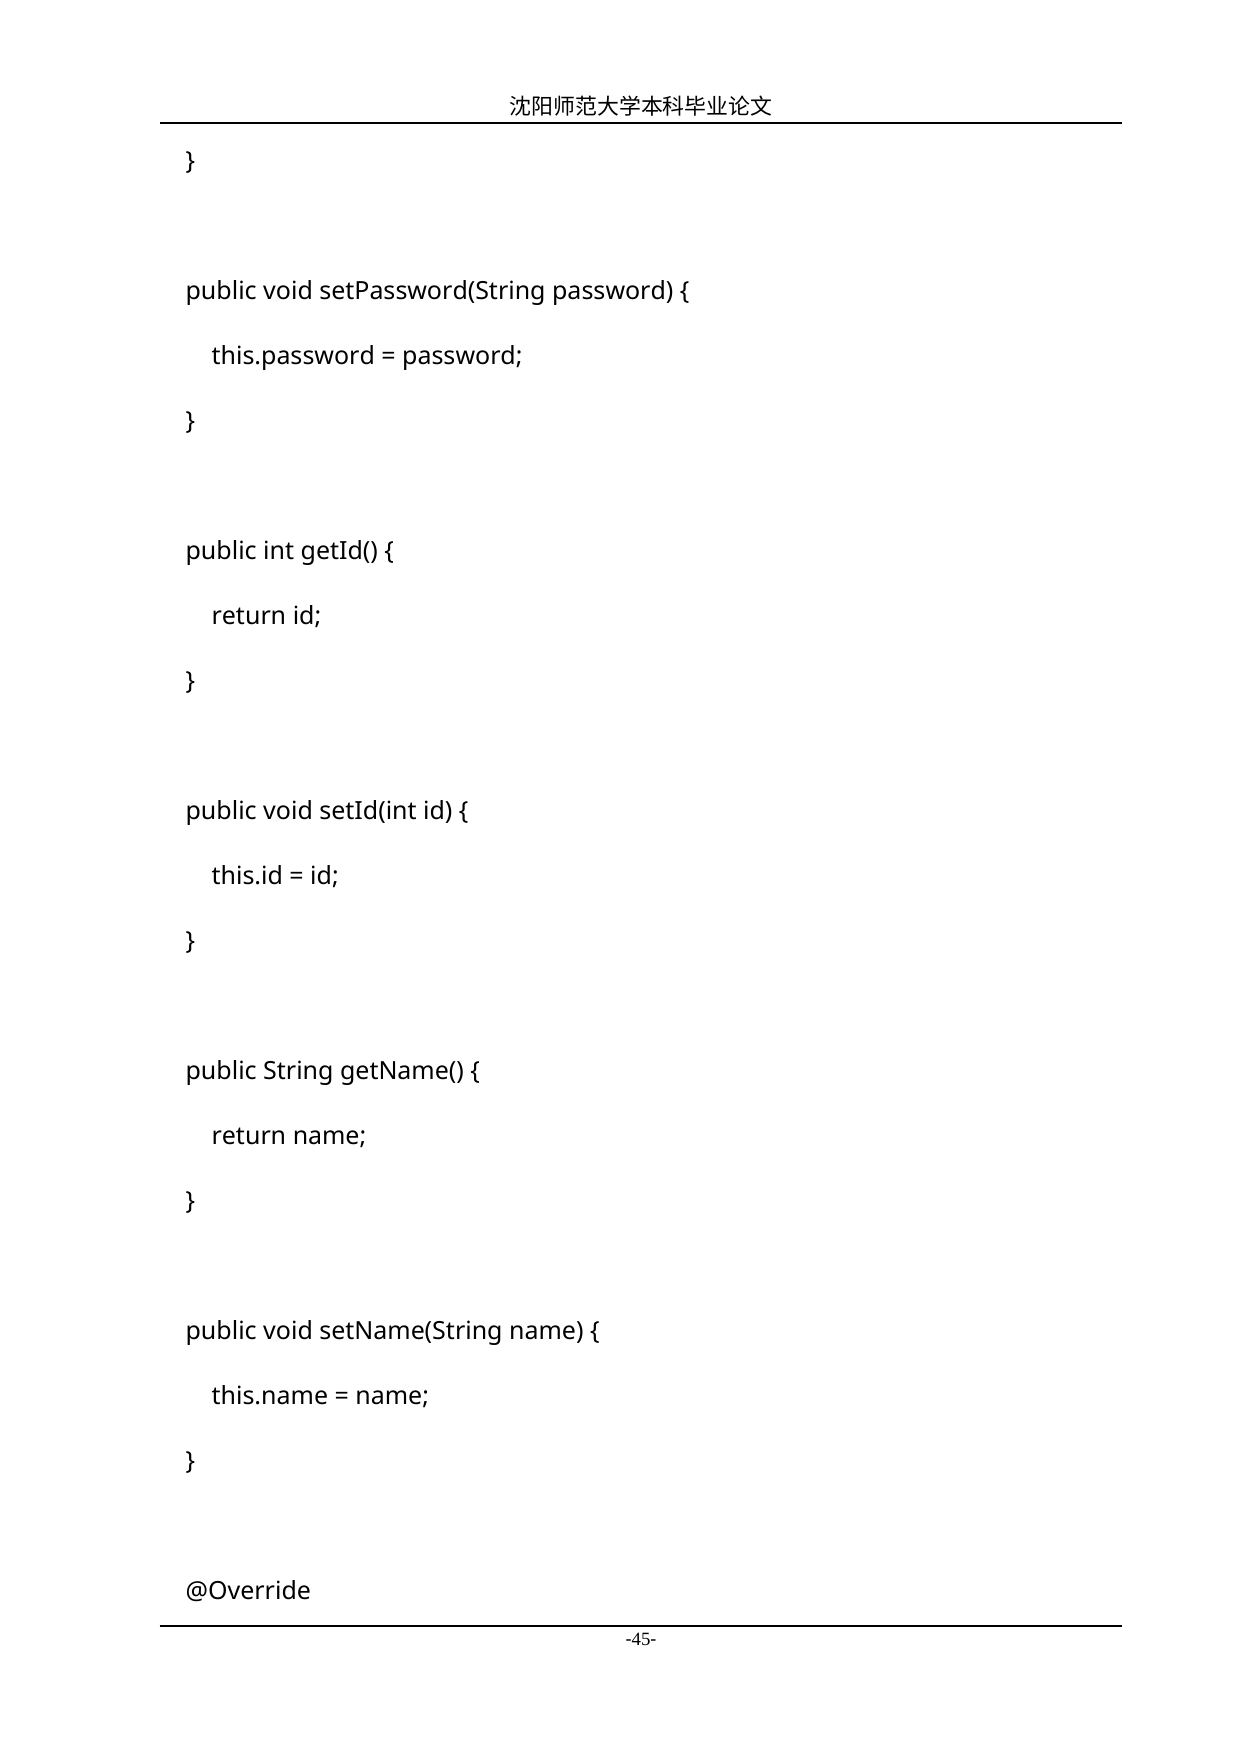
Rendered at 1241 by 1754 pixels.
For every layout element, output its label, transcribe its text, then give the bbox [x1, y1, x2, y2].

text public int getId() { [159, 517, 1122, 582]
text } [159, 1427, 1122, 1492]
text this.password = password; [159, 322, 1122, 387]
text this.id = id; [159, 842, 1122, 907]
text public String getName() { [159, 1037, 1122, 1102]
text public void setPassword(String password) { [159, 257, 1122, 322]
text } [159, 647, 1122, 712]
text return id; [159, 582, 1122, 647]
text public void setName(String name) { [159, 1297, 1122, 1362]
text this.name = name; [159, 1362, 1122, 1427]
text } [159, 127, 1122, 192]
text } [159, 1167, 1122, 1232]
text return name; [159, 1102, 1122, 1167]
text } [159, 907, 1122, 972]
text @Override [159, 1557, 1122, 1622]
text } [159, 387, 1122, 452]
text public void setId(int id) { [159, 777, 1122, 842]
